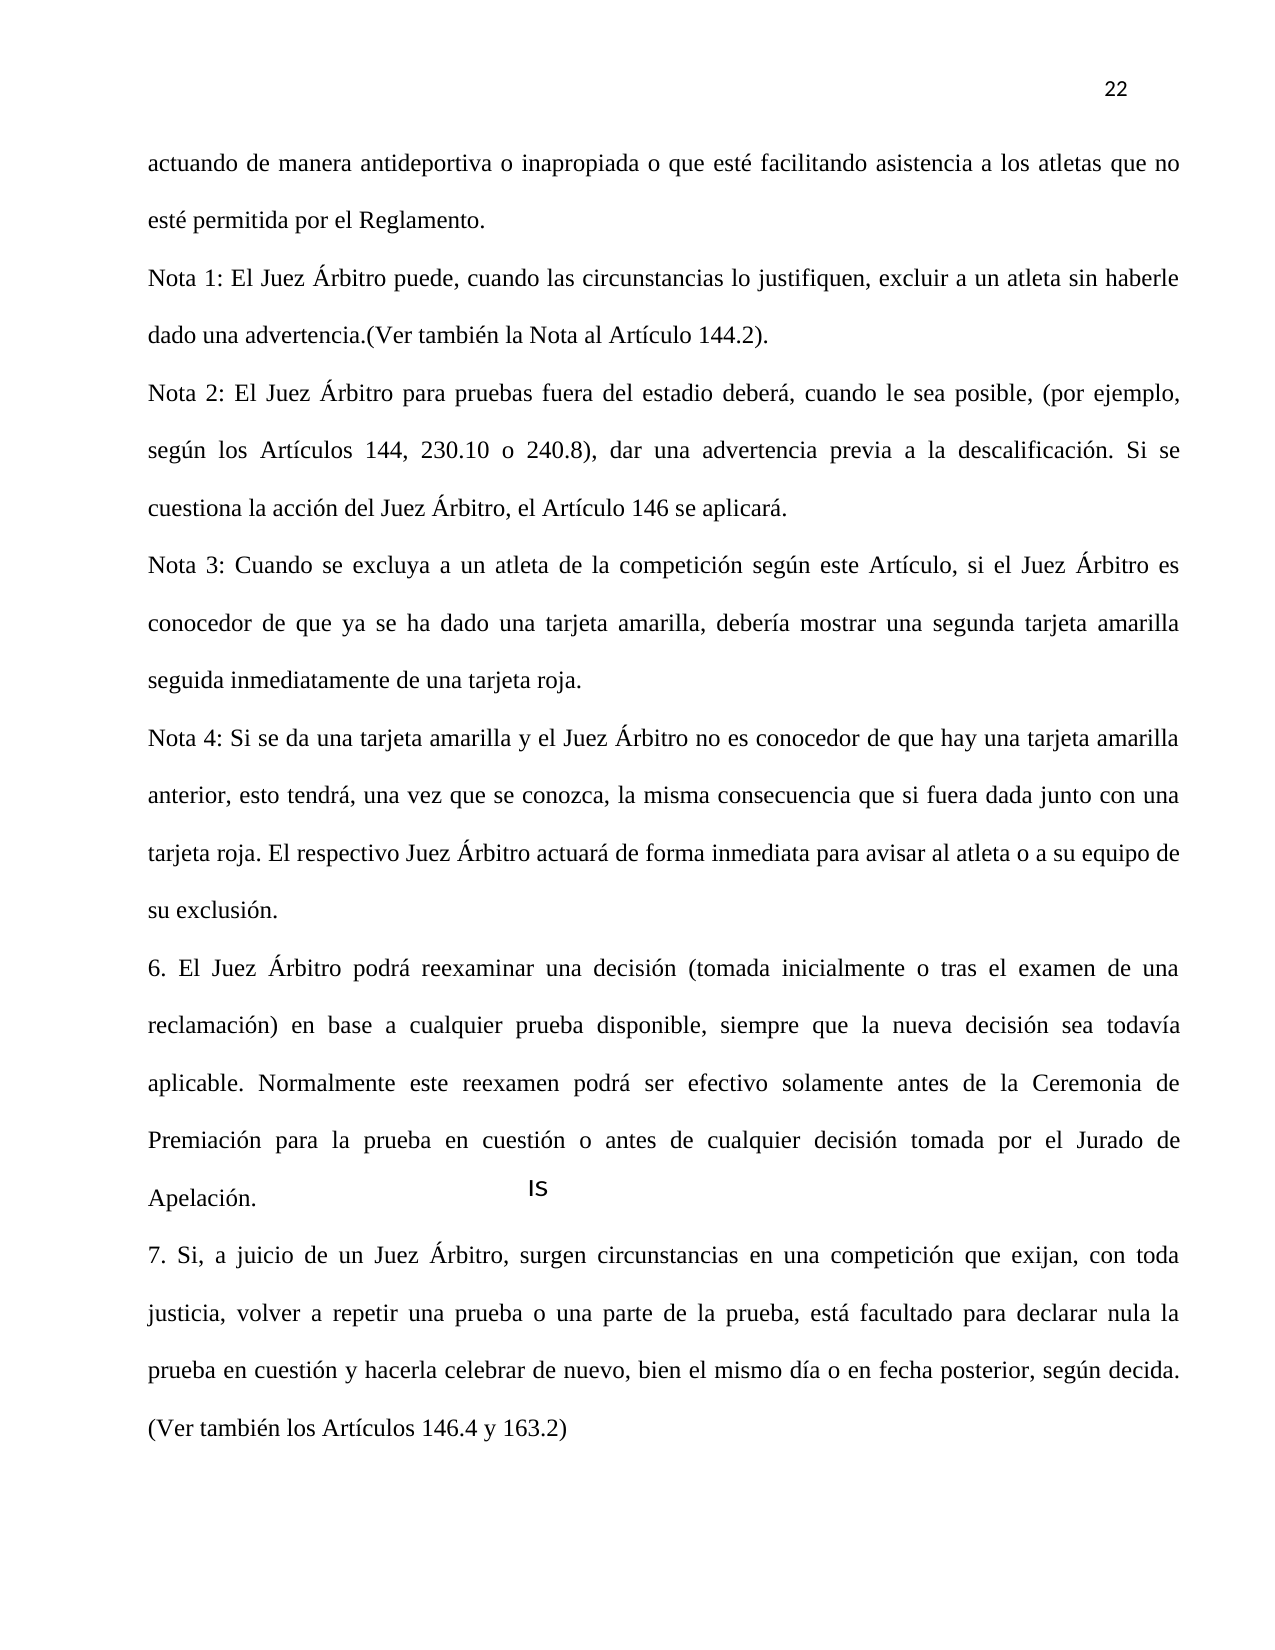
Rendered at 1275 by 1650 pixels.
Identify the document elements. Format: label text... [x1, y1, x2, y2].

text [148, 148, 1181, 234]
text Nota 1: El Juez Árbitro puede, cuando las circunstancias lo justifiquen, excluir a un atleta sin haberle dado una advertencia.(Ver también la Nota al Artículo 144.2). [148, 263, 1181, 349]
text Nota 4: Si se da una tarjeta amarilla y el Juez Árbitro no es conocedor de que hay una tarjeta amarilla anterior, esto tendrá, una vez que se conozca, la misma consecuencia que si fuera dada junto con una tarjeta roja. El respectivo Juez Árbitro actuará de forma inmediata para avisar al atleta o a su equipo de su exclusión. [148, 723, 1181, 924]
text 6. El Juez Árbitro podrá reexaminar una decisión (tomada inicialmente o tras el examen de una reclamación) en base a cualquier prueba disponible, siempre que la nueva decisión sea todavía aplicable. Normalmente este reexamen podrá ser efectivo solamente antes de la Ceremonia de Premiación para la prueba en cuestión o antes de cualquier decisión tomada por el Jurado de Apelación. [148, 953, 1181, 1211]
text Nota 2: El Juez Árbitro para pruebas fuera del estadio deberá, cuando le sea posible, (por ejemplo, según los Artículos 144, 230.10 o 240.8), dar una advertencia previa a la descalificación. Si se cuestiona la acción del Juez Árbitro, el Artículo 146 se aplicará. [148, 378, 1181, 521]
text Nota 3: Cuando se excluya a un atleta de la competición según este Artículo, si el Juez Árbitro es conocedor de que ya se ha dado una tarjeta amarilla, debería mostrar una segunda tarjeta amarilla seguida inmediatamente de una tarjeta roja. [148, 550, 1181, 694]
text 7. Si, a juicio de un Juez Árbitro, surgen circunstancias en una competición que exijan, con toda justicia, volver a repetir una prueba o una parte de la prueba, está facultado para declarar nula la prueba en cuestión y hacerla celebrar de nuevo, bien el mismo día o en fecha posterior, según decida. (Ver también los Artículos 146.4 y 163.2) [148, 1240, 1181, 1441]
